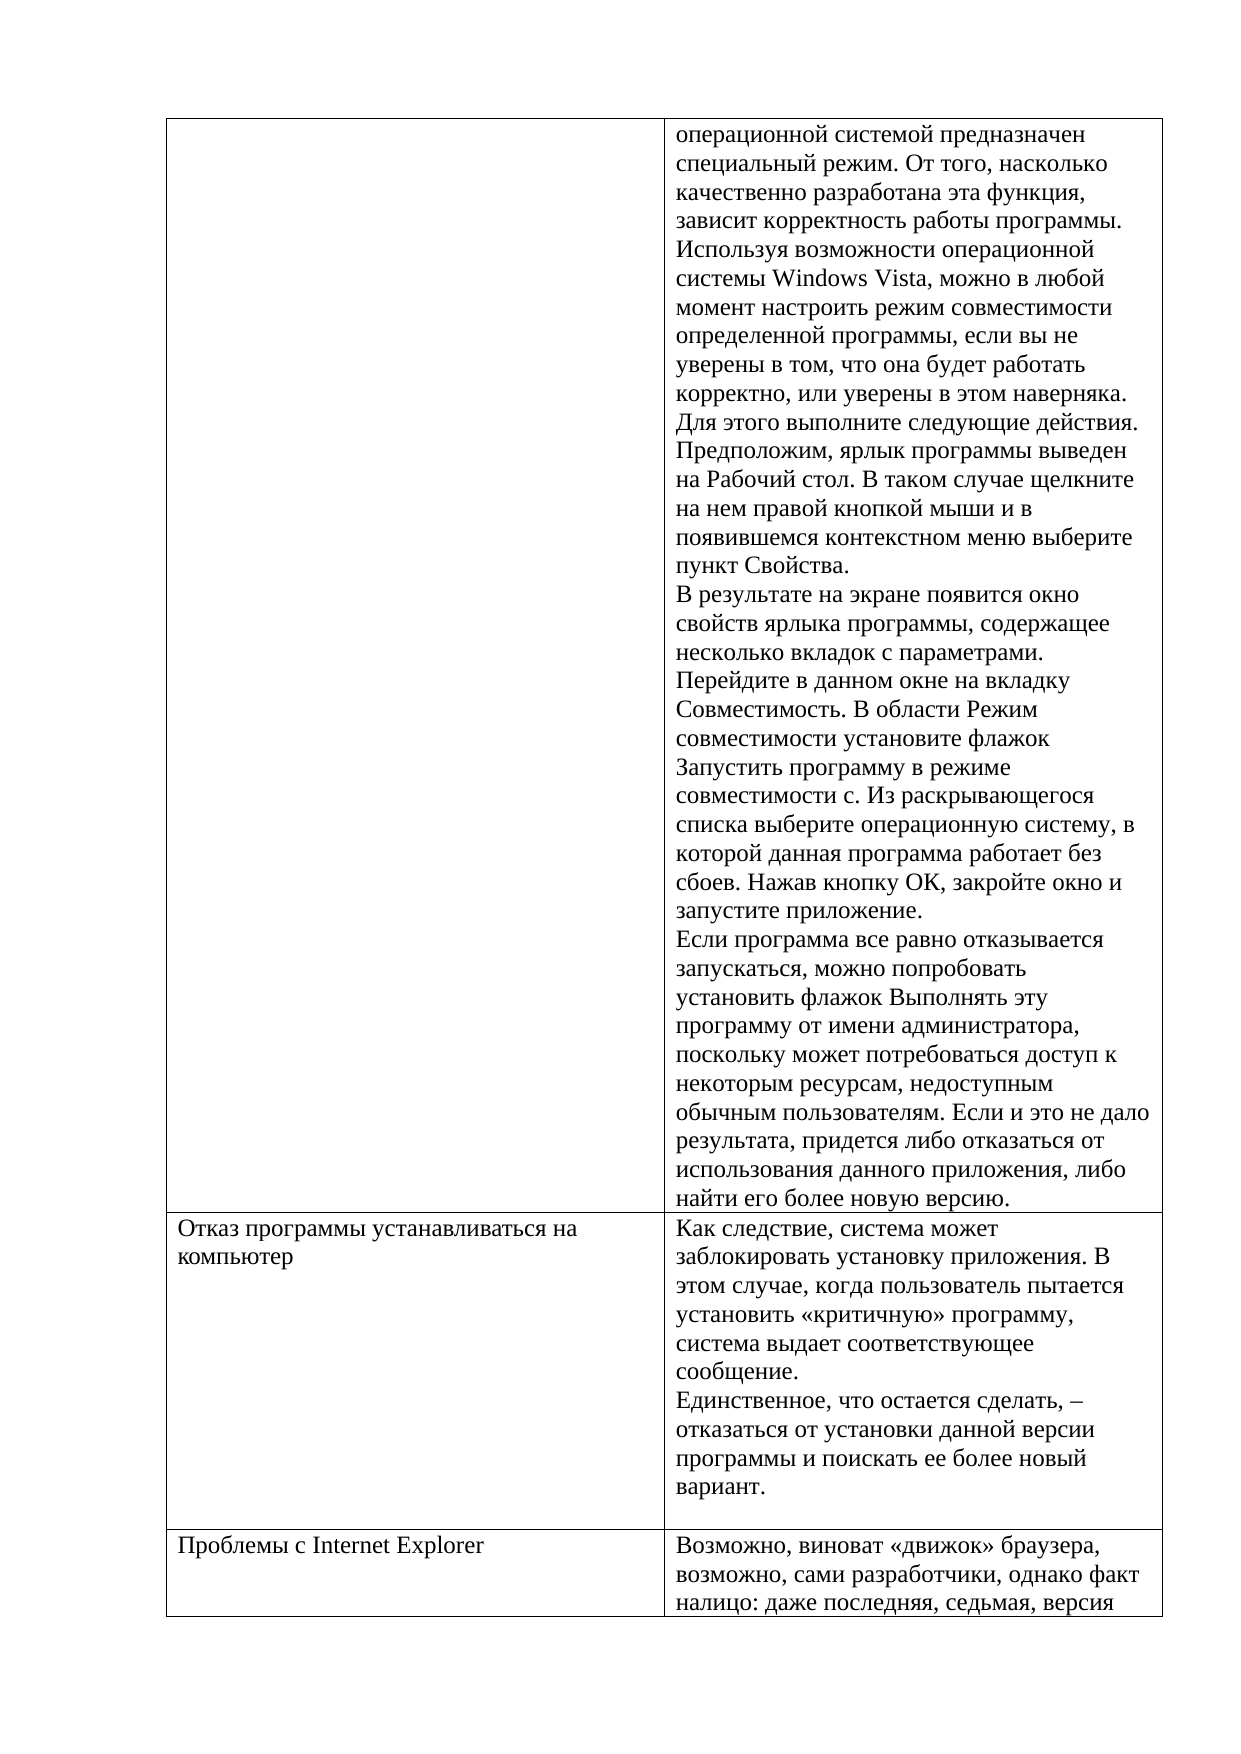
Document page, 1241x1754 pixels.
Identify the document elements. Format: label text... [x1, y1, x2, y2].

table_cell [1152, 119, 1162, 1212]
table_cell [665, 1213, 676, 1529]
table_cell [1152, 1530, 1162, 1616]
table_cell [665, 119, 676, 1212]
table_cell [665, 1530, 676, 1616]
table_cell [167, 1530, 664, 1616]
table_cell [167, 119, 664, 1212]
table_cell Отказ программы устанавливаться на компьютер [167, 1213, 664, 1529]
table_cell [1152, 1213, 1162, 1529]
